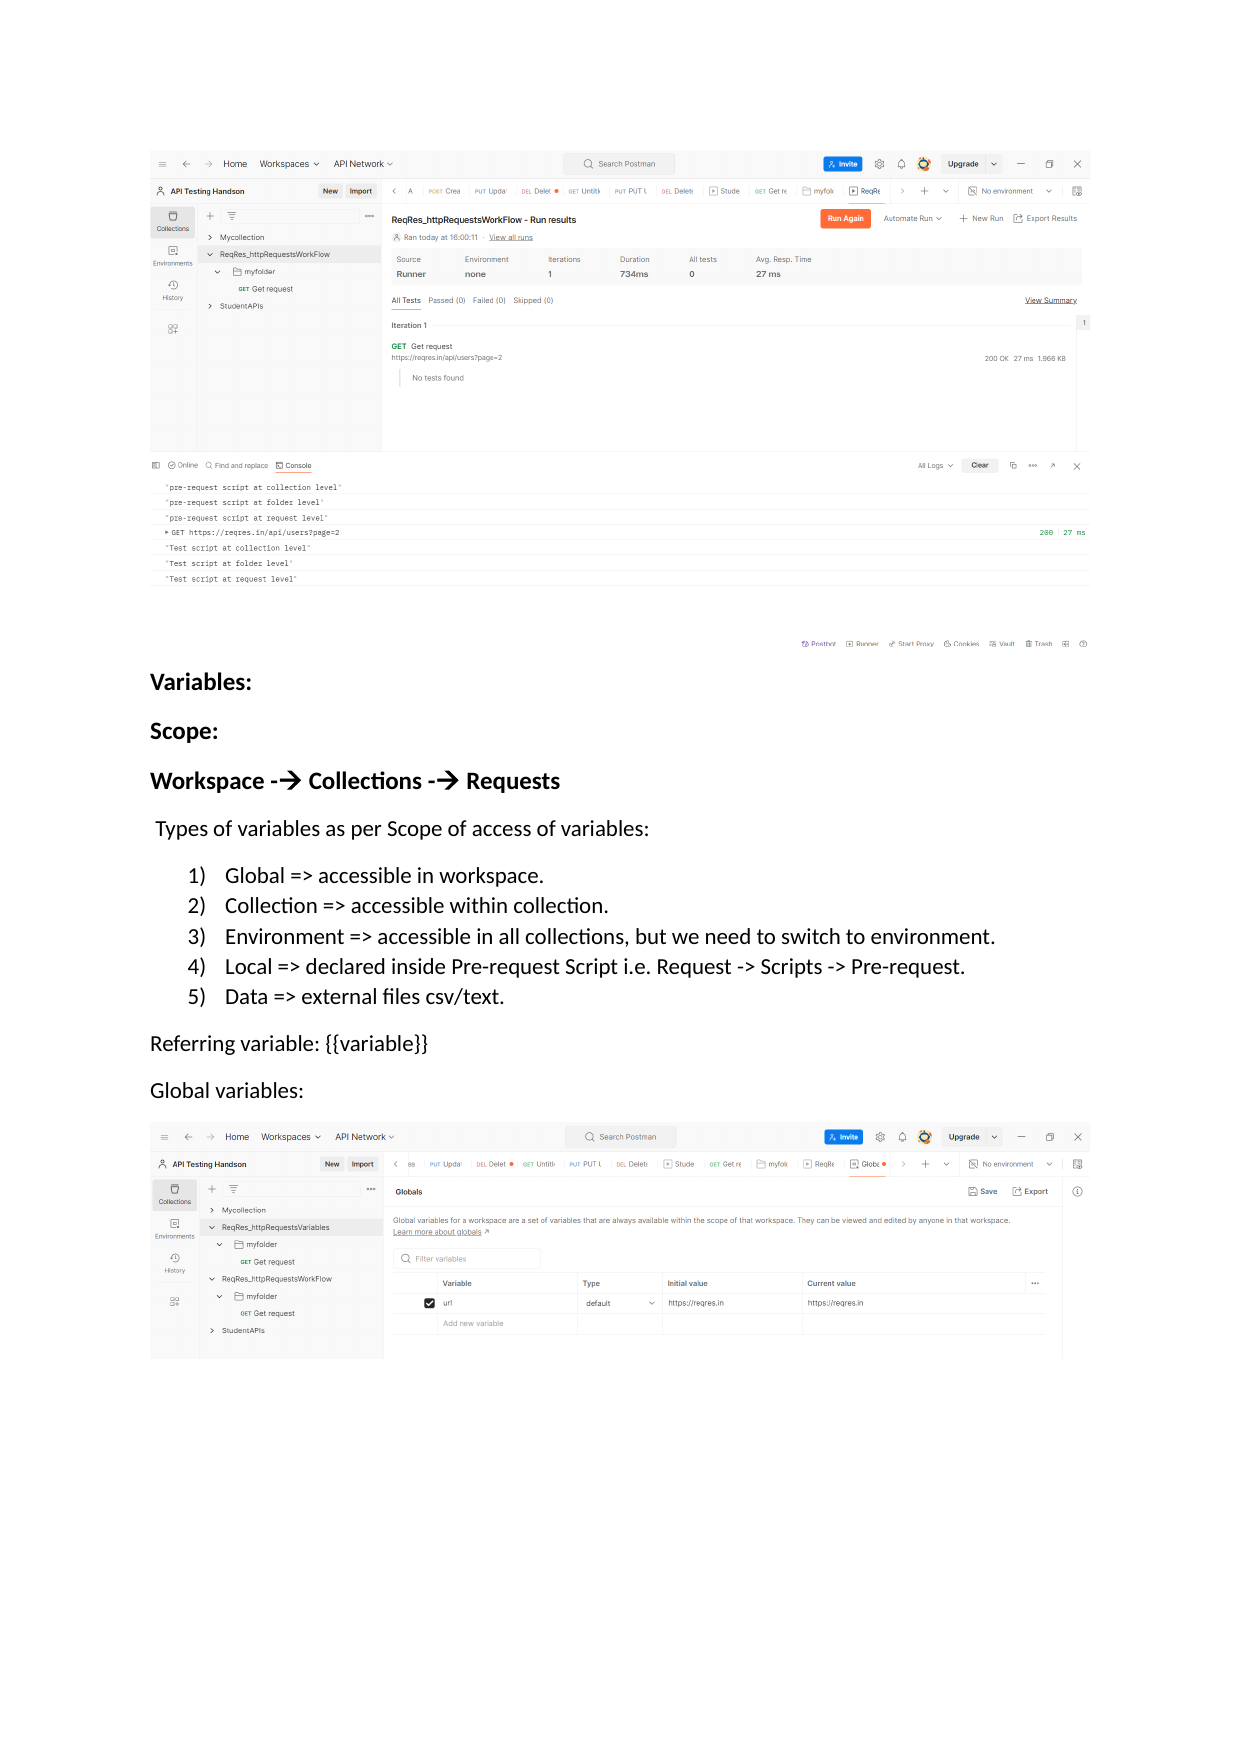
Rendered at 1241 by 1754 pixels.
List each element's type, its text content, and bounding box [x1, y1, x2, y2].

list Environment => accessible in all collections, but we need to switch to environment. [187, 922, 1090, 950]
text Types of variables as per Scope of access of variables: [150, 814, 1090, 842]
text Workspace - Collections - Requests [150, 765, 1090, 795]
text Global variables: [150, 1076, 1090, 1104]
text Referring variable: {{variable}} [150, 1029, 1090, 1057]
picture [150, 1122, 1091, 1359]
list Collection => accessible within collection. [187, 892, 1090, 919]
list Local => declared inside Pre-request Script i.e. Request -> Scripts -> Pre-request. [187, 952, 1090, 980]
text Scope: [150, 715, 1090, 746]
list Global => accessible in workspace. [187, 861, 1090, 889]
list Data => external files csv/text. [187, 982, 1090, 1010]
text Variables: [150, 666, 1090, 696]
picture [150, 150, 1091, 647]
